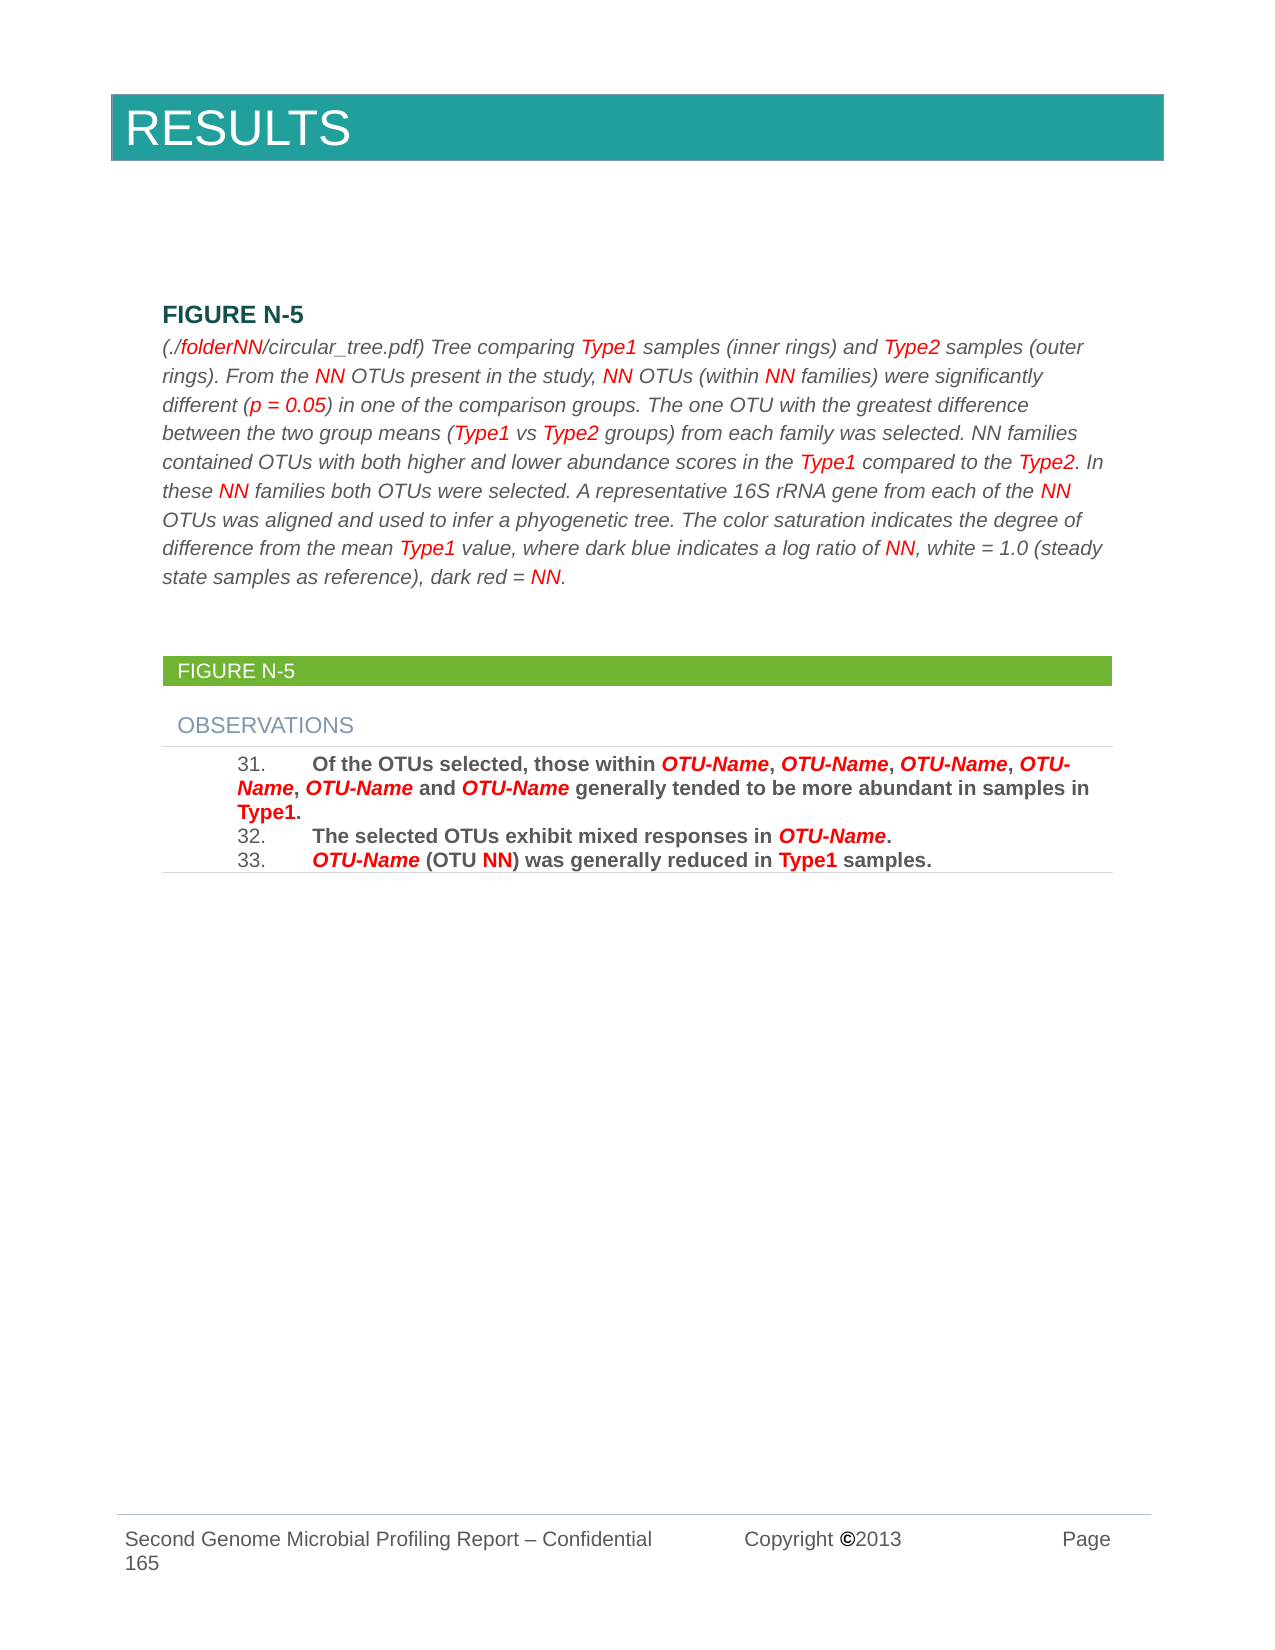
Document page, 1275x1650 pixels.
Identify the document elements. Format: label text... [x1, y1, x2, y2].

table_cell Of the OTUs selected, those within OTU-Name, OTU-Name, OTU-Name, OTU-Name, OTU-Name and OTU-Name generally tended to be more abundant in samples in Type1. The selected OTUs exhibit mixed responses in OTU-Name. OTU-Name (OTU NN) was generally reduced in Type1 samples. [162, 747, 1113, 872]
subtitle Figure N-5 [165, 657, 1111, 685]
table_header Observations [162, 708, 1113, 746]
text (./folderNN/circular_tree.pdf) Tree comparing Type1 samples (inner rings) and Type2 samples (outer rings). From the NN OTUs present in the study, NN OTUs (within NN families) were significantly different (p = 0.05) in one of the comparison groups. The one OTU with the greatest difference between the two group means (Type1 vs Type2 groups) from each family was selected. NN families contained OTUs with both higher and lower abundance scores in the Type1 compared to the Type2. In these NN families both OTUs were selected. A representative 16S rRNA gene from each of the NN OTUs was aligned and used to infer a phyogenetic tree. The color saturation indicates the degree of difference from the mean Type1 value, where dark blue indicates a log ratio of NN, white = 1.0 (steady state samples as reference), dark red = NN. [162, 335, 1113, 589]
subtitle Figure N-5 [162, 300, 1113, 329]
